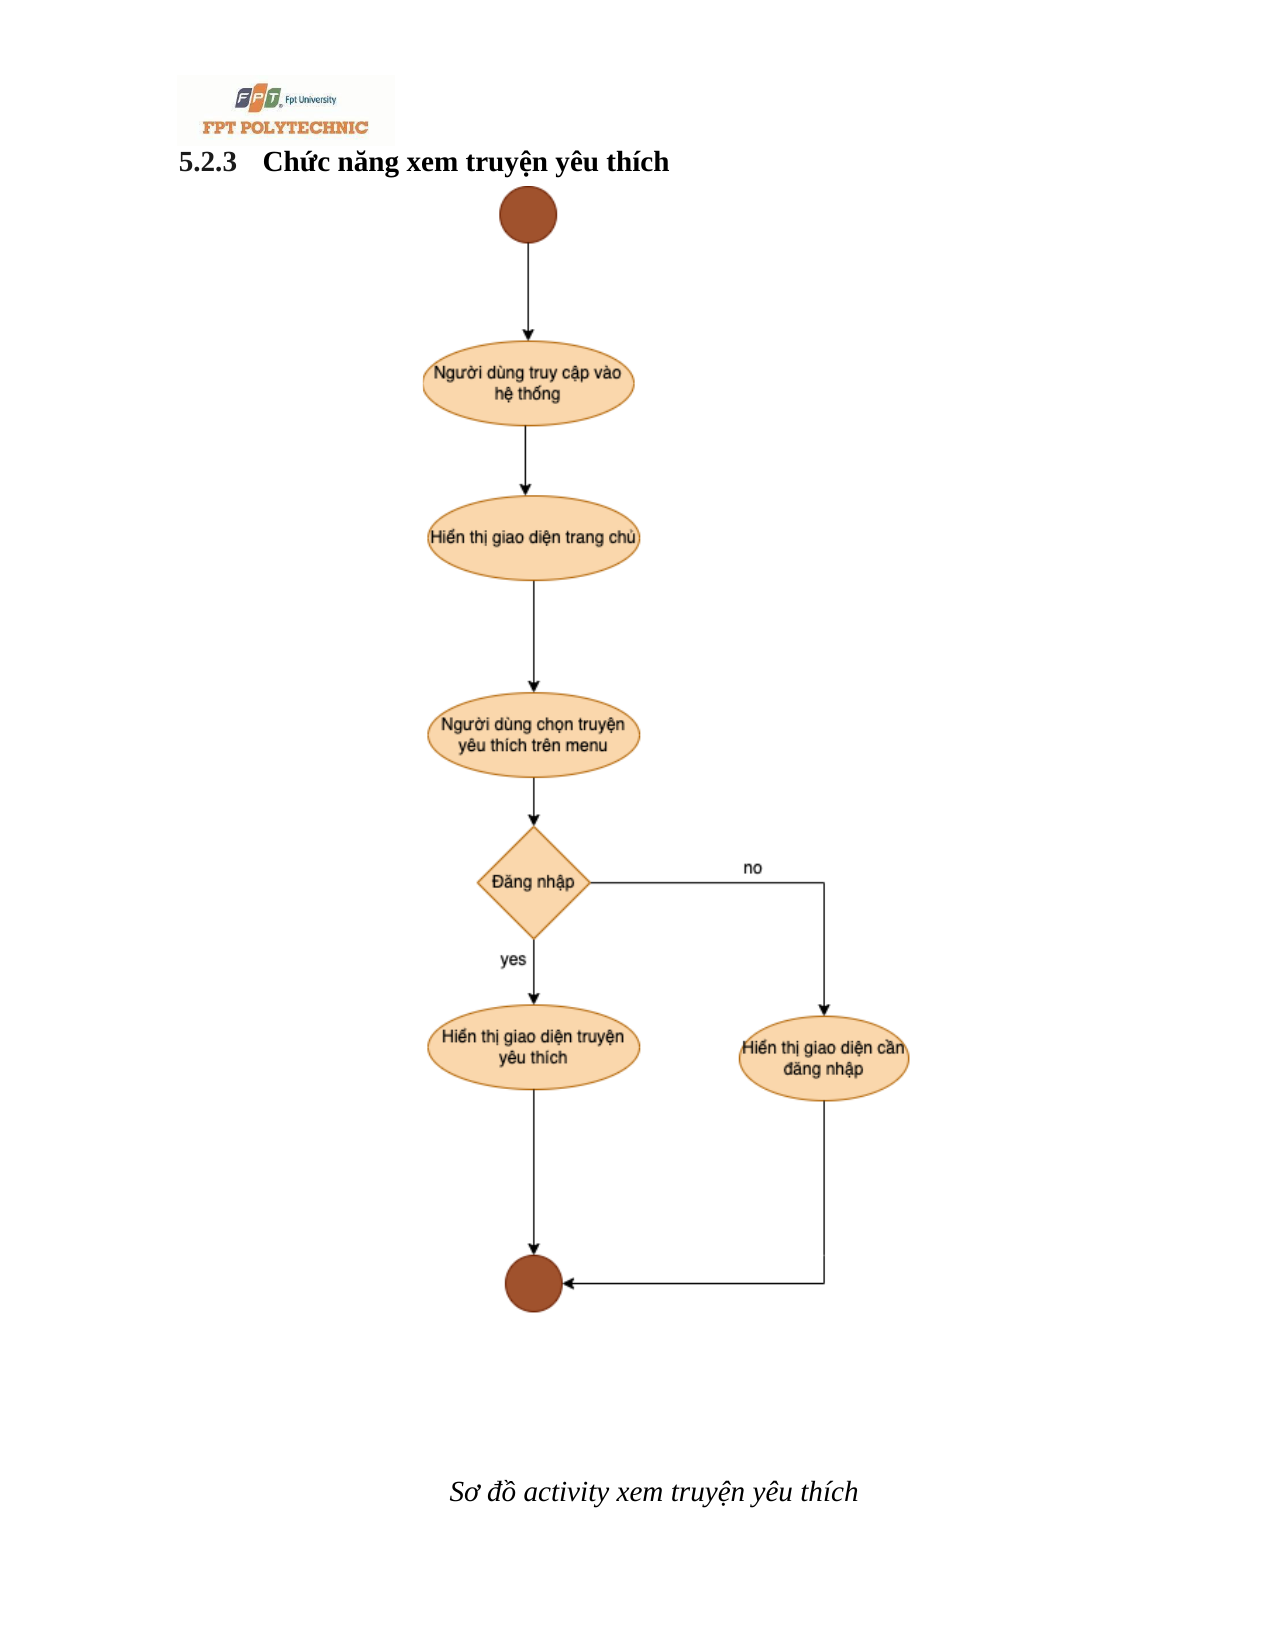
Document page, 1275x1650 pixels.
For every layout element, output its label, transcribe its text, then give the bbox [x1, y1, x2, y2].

picture [177, 75, 395, 146]
picture [422, 186, 911, 1314]
text Sơ đồ activity xem truyện yêu thích [112, 1474, 1198, 1508]
subtitle Chức năng xem truyện yêu thích [178, 144, 1198, 177]
